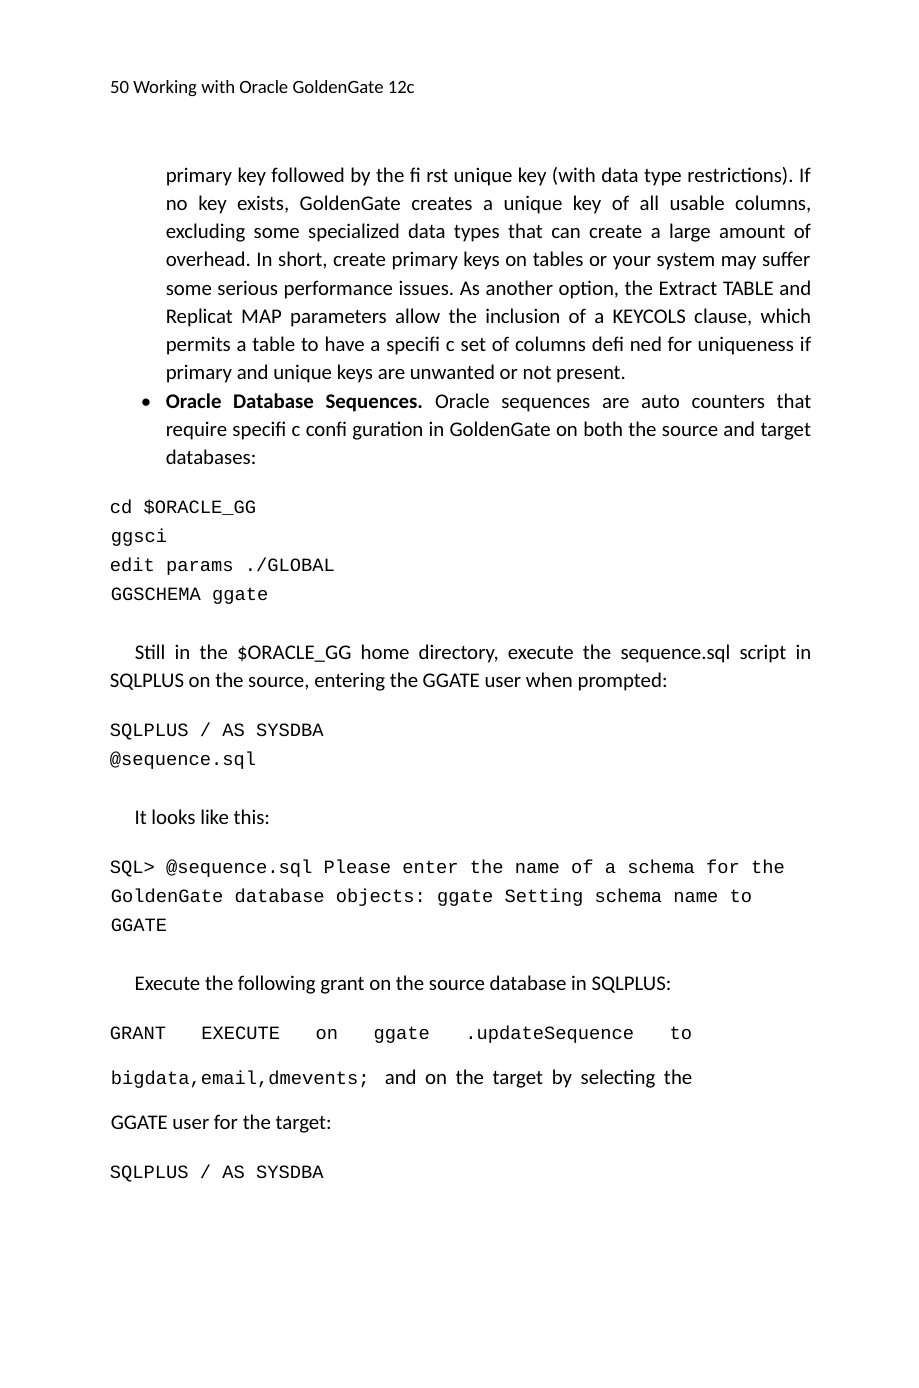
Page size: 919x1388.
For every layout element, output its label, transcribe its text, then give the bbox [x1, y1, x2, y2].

text edit params ./GLOBAL GGSCHEMA ggate [109, 556, 424, 606]
list Oracle Database Sequences. Oracle sequences are auto counters that require specifi c confi guration in GoldenGate on both the source and target databases: [141, 388, 812, 469]
text GRANT EXECUTE on ggate .updateSequence to bigdata,email,dmevents; and on the target by selecting the GGATE user for the target: [109, 1024, 692, 1135]
text cd $ORACLE_GG ggsci [109, 498, 312, 548]
text SQL> @sequence.sql Please enter the name of a schema for the GoldenGate database objects: ggate Setting schema name to GGATE [109, 858, 796, 937]
text SQLPLUS / AS SYSDBA [109, 1163, 812, 1184]
text @sequence.sql [109, 750, 812, 771]
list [141, 162, 812, 384]
text SQLPLUS / AS SYSDBA [109, 721, 812, 742]
text It looks like this: [134, 804, 812, 829]
text Execute the following grant on the source database in SQLPLUS: [134, 970, 812, 996]
text Still in the $ORACLE_GG home directory, execute the sequence.sql script in SQLPLUS on the source, entering the GGATE user when prompted: [109, 639, 812, 693]
